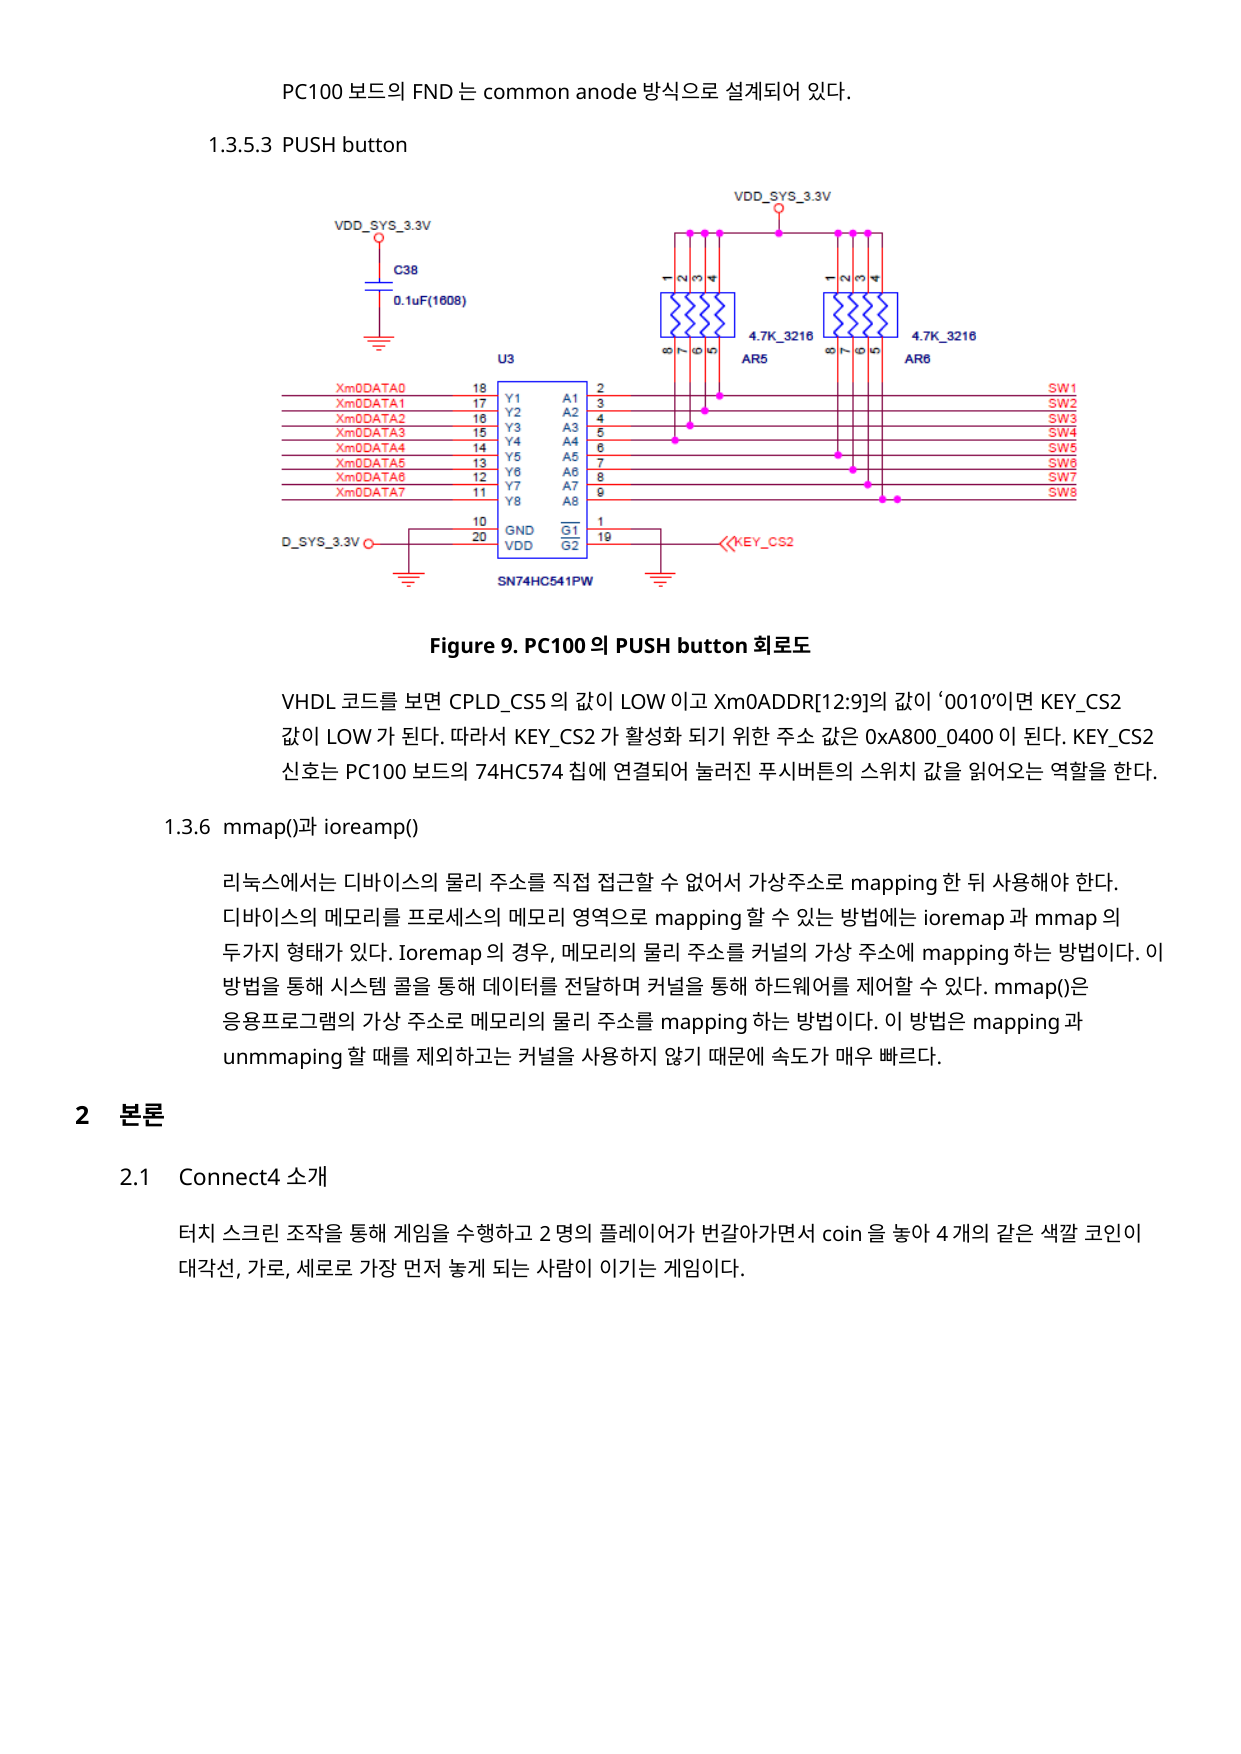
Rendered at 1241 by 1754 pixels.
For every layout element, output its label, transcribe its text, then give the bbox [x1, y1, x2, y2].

list Connect4 소개 [119, 1158, 1165, 1192]
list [282, 75, 1165, 105]
list VHDL 코드를 보면 CPLD_CS5의 값이 LOW이고 Xm0ADDR[12:9]의 값이 ‘0010’이면 KEY_CS2 값이 LOW가 된다. 따라서 KEY_CS2가 활성화 되기 위한 주소 값은 0xA800_0400이 된다. KEY_CS2 신호는 PC100 보드의 74HC574 칩에 연결되어 눌러진 푸시버튼의 스위치 값을 읽어오는 역할을 한다. [282, 685, 1165, 785]
list 본론 [75, 1096, 1165, 1132]
list 터치 스크린 조작을 통해 게임을 수행하고 2명의 플레이어가 번갈아가면서 coin을 놓아 4개의 같은 색깔 코인이 대각선, 가로, 세로로 가장 먼저 놓게 되는 사람이 이기는 게임이다. [178, 1217, 1165, 1283]
list 리눅스에서는 디바이스의 물리 주소를 직접 접근할 수 없어서 가상주소로 mapping한 뒤 사용해야 한다. 디바이스의 메모리를 프로세스의 메모리 영역으로 mapping할 수 있는 방법에는 ioremap과 mmap의 두가지 형태가 있다. Ioremap의 경우, 메모리의 물리 주소를 커널의 가상 주소에 mapping하는 방법이다. 이 방법을 통해 시스템 콜을 통해 데이터를 전달하며 커널을 통해 하드웨어를 제어할 수 있다. mmap()은 응용프로그램의 가상 주소로 메모리의 물리 주소를 mapping하는 방법이다. 이 방법은 mapping과 unmmaping할 때를 제외하고는 커널을 사용하지 않기 때문에 속도가 매우 빠르다. [223, 866, 1165, 1071]
list mmap()과 ioreamp() [164, 811, 1165, 841]
list PUSH button [208, 131, 1165, 159]
